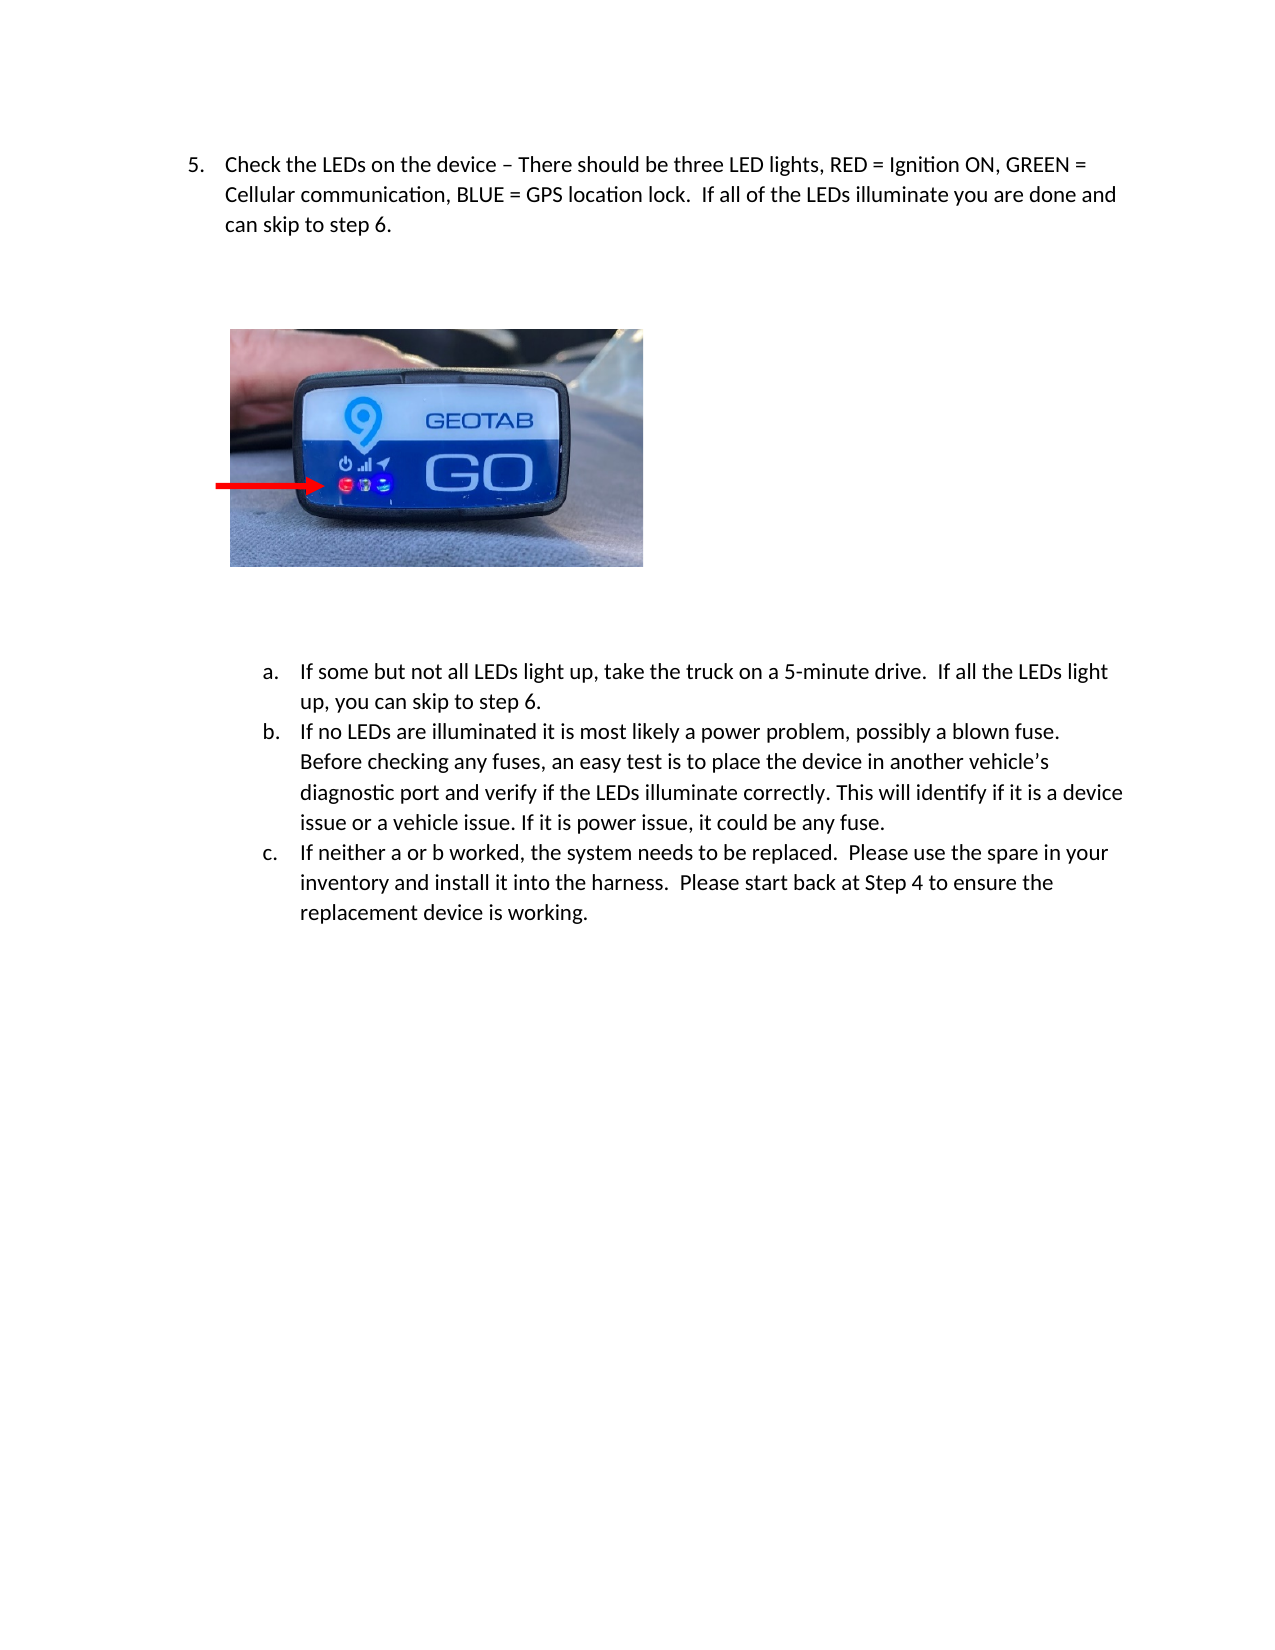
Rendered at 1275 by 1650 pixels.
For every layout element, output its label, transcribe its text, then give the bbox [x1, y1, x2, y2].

list If no LEDs are illuminated it is most likely a power problem, possibly a blown fuse. Before checking any fuses, an easy test is to place the device in another vehicle’s diagnostic port and verify if the LEDs illuminate correctly. This will identify if it is a device issue or a vehicle issue. If it is power issue, it could be any fuse. [262, 717, 1125, 836]
list If neither a or b worked, the system needs to be replaced. Please use the spare in your inventory and install it into the harness. Please start back at Step 4 to ensure the replacement device is working. [262, 838, 1125, 926]
list If some but not all LEDs light up, take the truck on a 5-minute drive. If all the LEDs light up, you can skip to step 6. [262, 657, 1125, 715]
list Check the LEDs on the device – There should be three LED lights, RED = Ignition ON, GREEN = Cellular communication, BLUE = GPS location lock. If all of the LEDs illuminate you are done and can skip to step 6. [187, 150, 1125, 238]
picture [230, 329, 644, 567]
